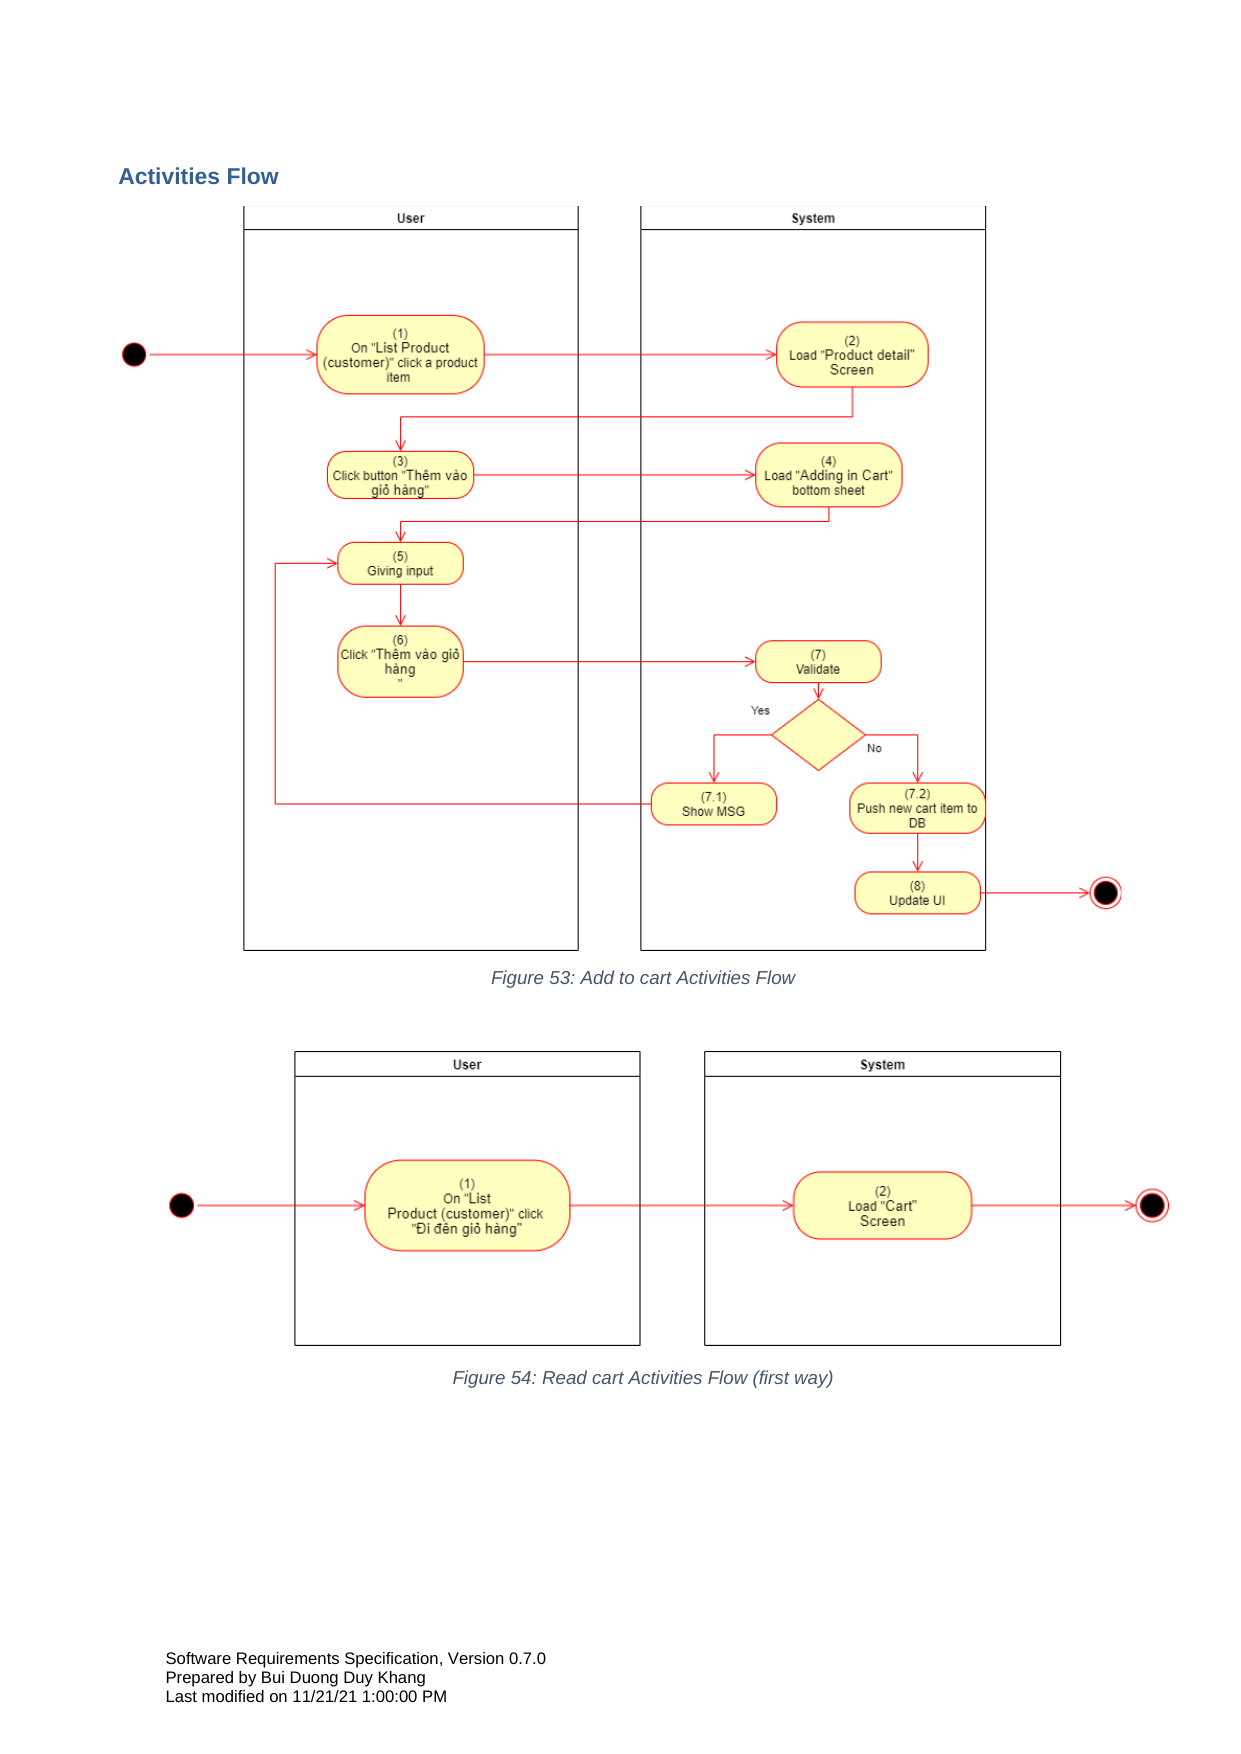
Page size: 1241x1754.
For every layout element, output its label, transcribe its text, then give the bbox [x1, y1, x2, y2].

picture [165, 1051, 1169, 1346]
subtitle Activities Flow [118, 163, 1122, 189]
text Figure 53: Add to cart Activities Flow [118, 967, 1122, 989]
text Figure 54: Read cart Activities Flow (first way) [118, 1367, 1122, 1388]
picture [118, 206, 1122, 951]
